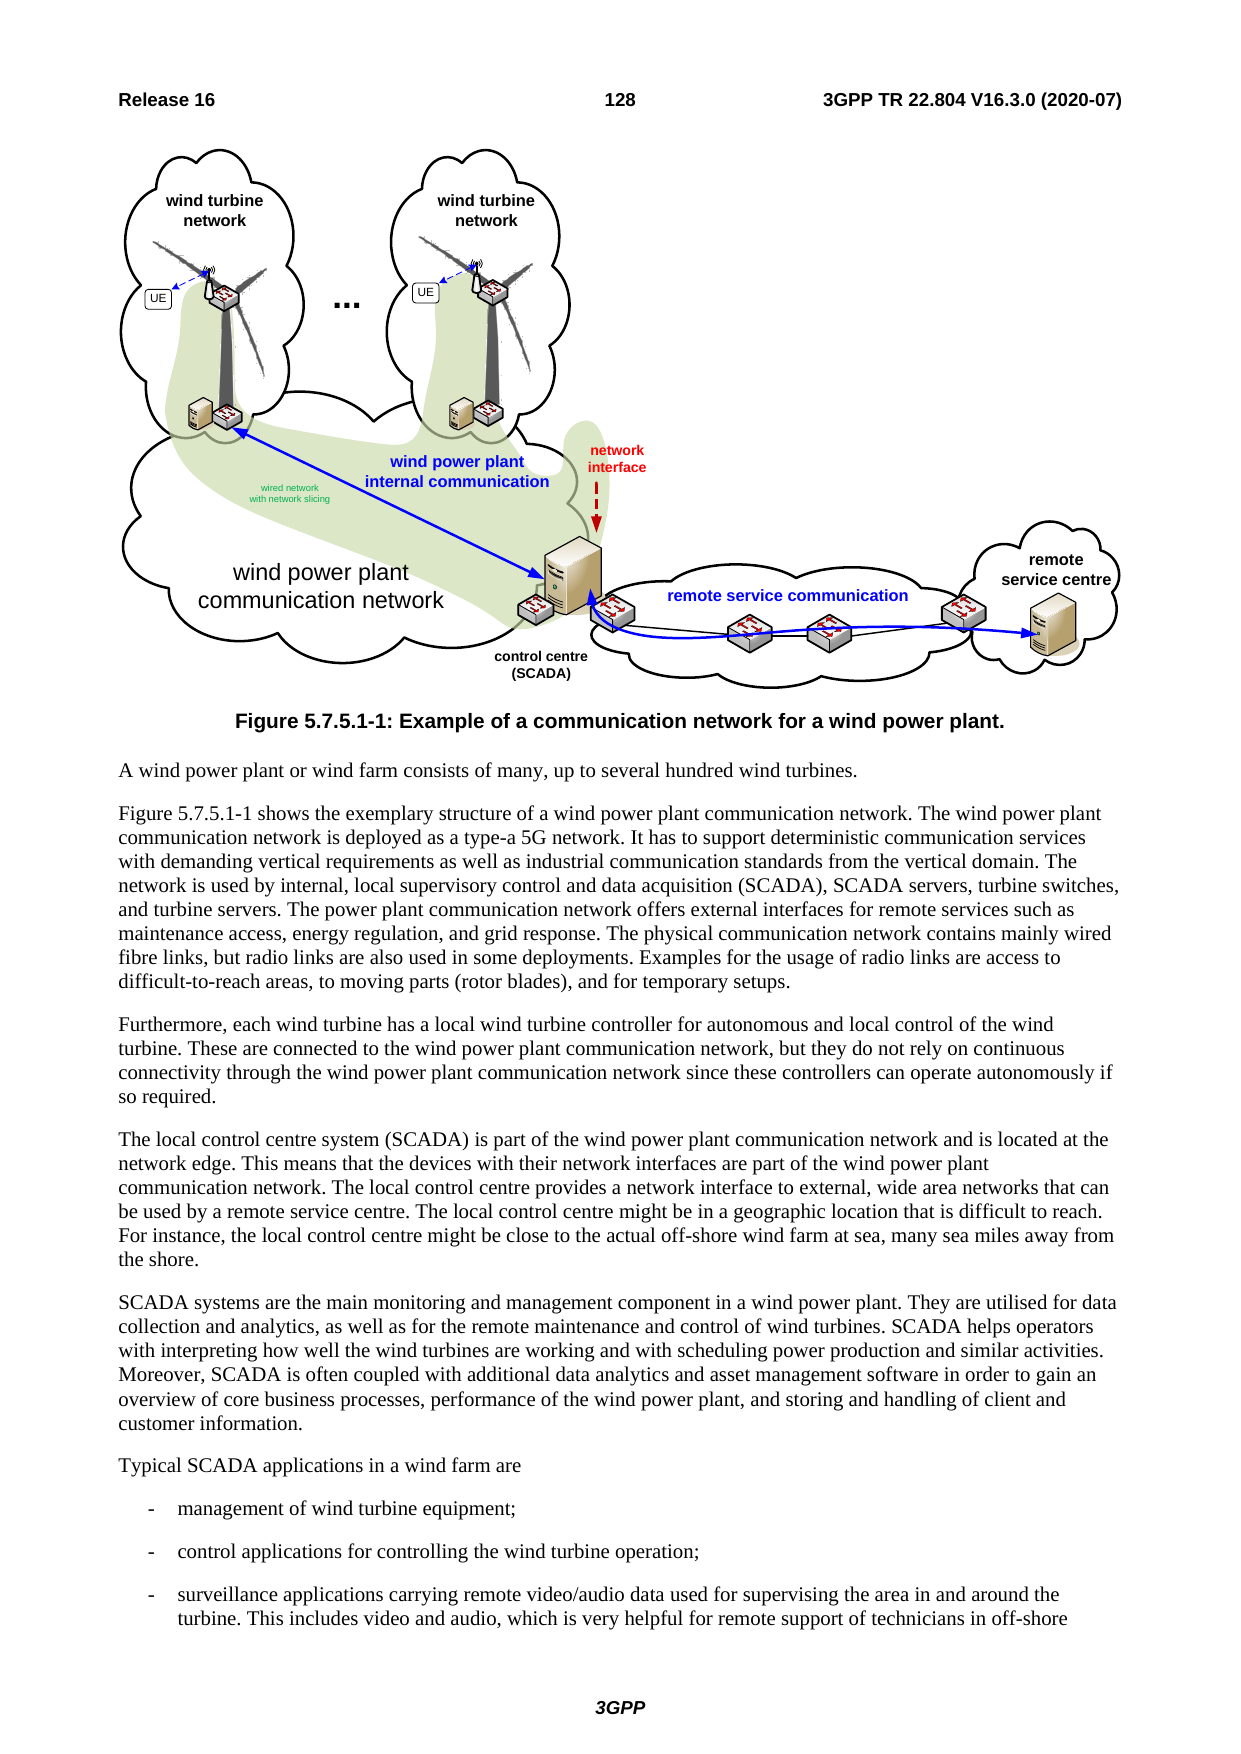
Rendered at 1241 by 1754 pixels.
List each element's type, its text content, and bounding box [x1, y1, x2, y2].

text Typical SCADA applications in a wind farm are [118, 1453, 1122, 1477]
text SCADA systems are the main monitoring and management component in a wind power plant. They are utilised for data collection and analytics, as well as for the remote maintenance and control of wind turbines. SCADA helps operators with interpreting how well the wind turbines are working and with scheduling power production and similar activities. Moreover, SCADA is often coupled with additional data analytics and asset management software in order to gain an overview of core business processes, performance of the wind power plant, and storing and handling of client and customer information. [118, 1290, 1122, 1434]
text The local control centre system (SCADA) is part of the wind power plant communication network and is located at the network edge. This means that the devices with their network interfaces are part of the wind power plant communication network. The local control centre provides a network interface to external, wide area networks that can be used by a remote service centre. The local control centre might be in a geographic location that is difficult to reach. For instance, the local control centre might be close to the actual off-shore wind farm at sea, many sea miles away from the shore. [118, 1127, 1122, 1271]
text A wind power plant or wind farm consists of many, up to several hundred wind turbines. [118, 758, 1122, 782]
text Furthermore, each wind turbine has a local wind turbine controller for autonomous and local control of the wind turbine. These are connected to the wind power plant communication network, but they do not rely on continuous connectivity through the wind power plant communication network since these controllers can operate autonomously if so required. [118, 1012, 1122, 1108]
text Figure 5.7.5.1-1: Example of a communication network for a wind power plant. [118, 709, 1122, 733]
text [148, 1582, 1122, 1630]
text - control applications for controlling the wind turbine operation; [148, 1539, 1122, 1563]
text Figure 5.7.5.1-1 shows the exemplary structure of a wind power plant communication network. The wind power plant communication network is deployed as a type-a 5G network. It has to support deterministic communication services with demanding vertical requirements as well as industrial communication standards from the vertical domain. The network is used by internal, local supervisory control and data acquisition (SCADA), SCADA servers, turbine switches, and turbine servers. The power plant communication network offers external interfaces for remote services such as maintenance access, energy regulation, and grid response. The physical communication network contains mainly wired fibre links, but radio links are also used in some deployments. Examples for the usage of radio links are access to difficult-to-reach areas, to moving parts (rotor blades), and for temporary setups. [118, 801, 1122, 993]
text - management of wind turbine equipment; [148, 1496, 1122, 1520]
